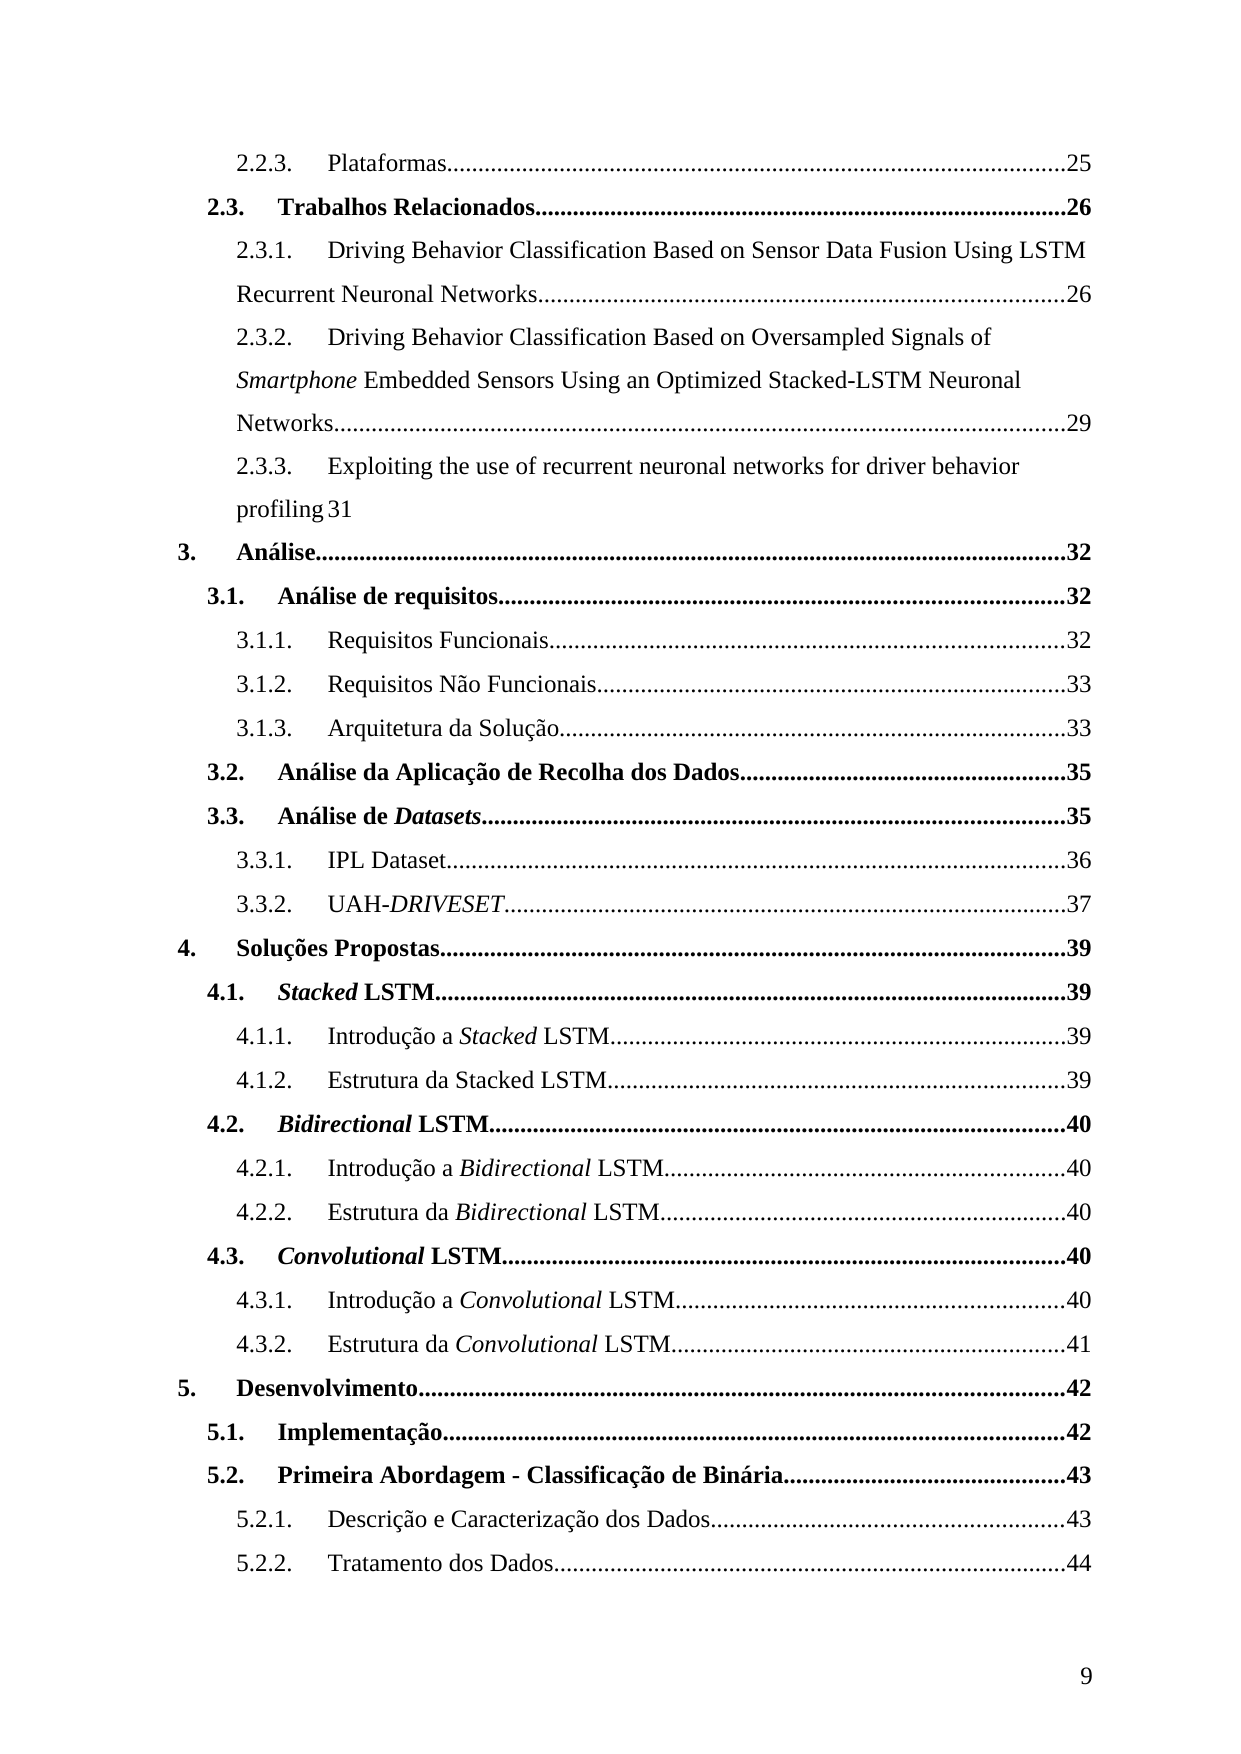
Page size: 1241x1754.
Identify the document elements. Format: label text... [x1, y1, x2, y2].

text 4.2. Bidirectional LSTM 40 [207, 1109, 1092, 1138]
text 4.3.1. Introdução a Convolutional LSTM 40 [236, 1285, 1092, 1313]
text 4.2.1. Introdução a Bidirectional LSTM 40 [236, 1153, 1092, 1182]
text 3.1.1. Requisitos Funcionais 32 [236, 625, 1092, 654]
text 4.3. Convolutional LSTM 40 [207, 1241, 1092, 1269]
text 3.1. Análise de requisitos 32 [207, 581, 1092, 610]
text 5.1. Implementação 42 [207, 1417, 1092, 1445]
text 5.2.2. Tratamento dos Dados 44 [236, 1548, 1092, 1577]
text 4.3.2. Estrutura da Convolutional LSTM 41 [236, 1329, 1092, 1357]
text 5. Desenvolvimento 42 [177, 1373, 1092, 1401]
text 2.3.2. Driving Behavior Classification Based on Oversampled Signals of Smartphone Embedded Sensors Using an Optimized Stacked-LSTM Neuronal Networks 29 [236, 322, 1092, 437]
text 4. Soluções Propostas 39 [177, 933, 1092, 962]
text 3.3. Análise de Datasets 35 [207, 801, 1092, 830]
text 5.2.1. Descrição e Caracterização dos Dados 43 [236, 1504, 1092, 1533]
text 4.1.1. Introdução a Stacked LSTM 39 [236, 1021, 1092, 1050]
text 4.1.2. Estrutura da Stacked LSTM 39 [236, 1065, 1092, 1094]
text 2.3.3. Exploiting the use of recurrent neuronal networks for driver behavior profiling 31 [236, 451, 1092, 523]
text 3. Análise 32 [177, 537, 1092, 566]
text 2.3.1. Driving Behavior Classification Based on Sensor Data Fusion Using LSTM Recurrent Neuronal Networks 26 [236, 236, 1092, 307]
text 3.1.3. Arquitetura da Solução 33 [236, 713, 1092, 742]
text 4.1. Stacked LSTM 39 [207, 977, 1092, 1006]
text 3.1.2. Requisitos Não Funcionais 33 [236, 669, 1092, 698]
text 5.2. Primeira Abordagem - Classificação de Binária 43 [207, 1461, 1092, 1489]
text 3.3.1. IPL Dataset 36 [236, 845, 1092, 874]
text 3.3.2. UAH-DRIVESET 37 [236, 889, 1092, 918]
text 2.3. Trabalhos Relacionados 26 [207, 192, 1092, 220]
text 3.2. Análise da Aplicação de Recolha dos Dados 35 [207, 757, 1092, 786]
text 4.2.2. Estrutura da Bidirectional LSTM 40 [236, 1197, 1092, 1226]
text 2.2.3. Plataformas 25 [236, 148, 1092, 176]
